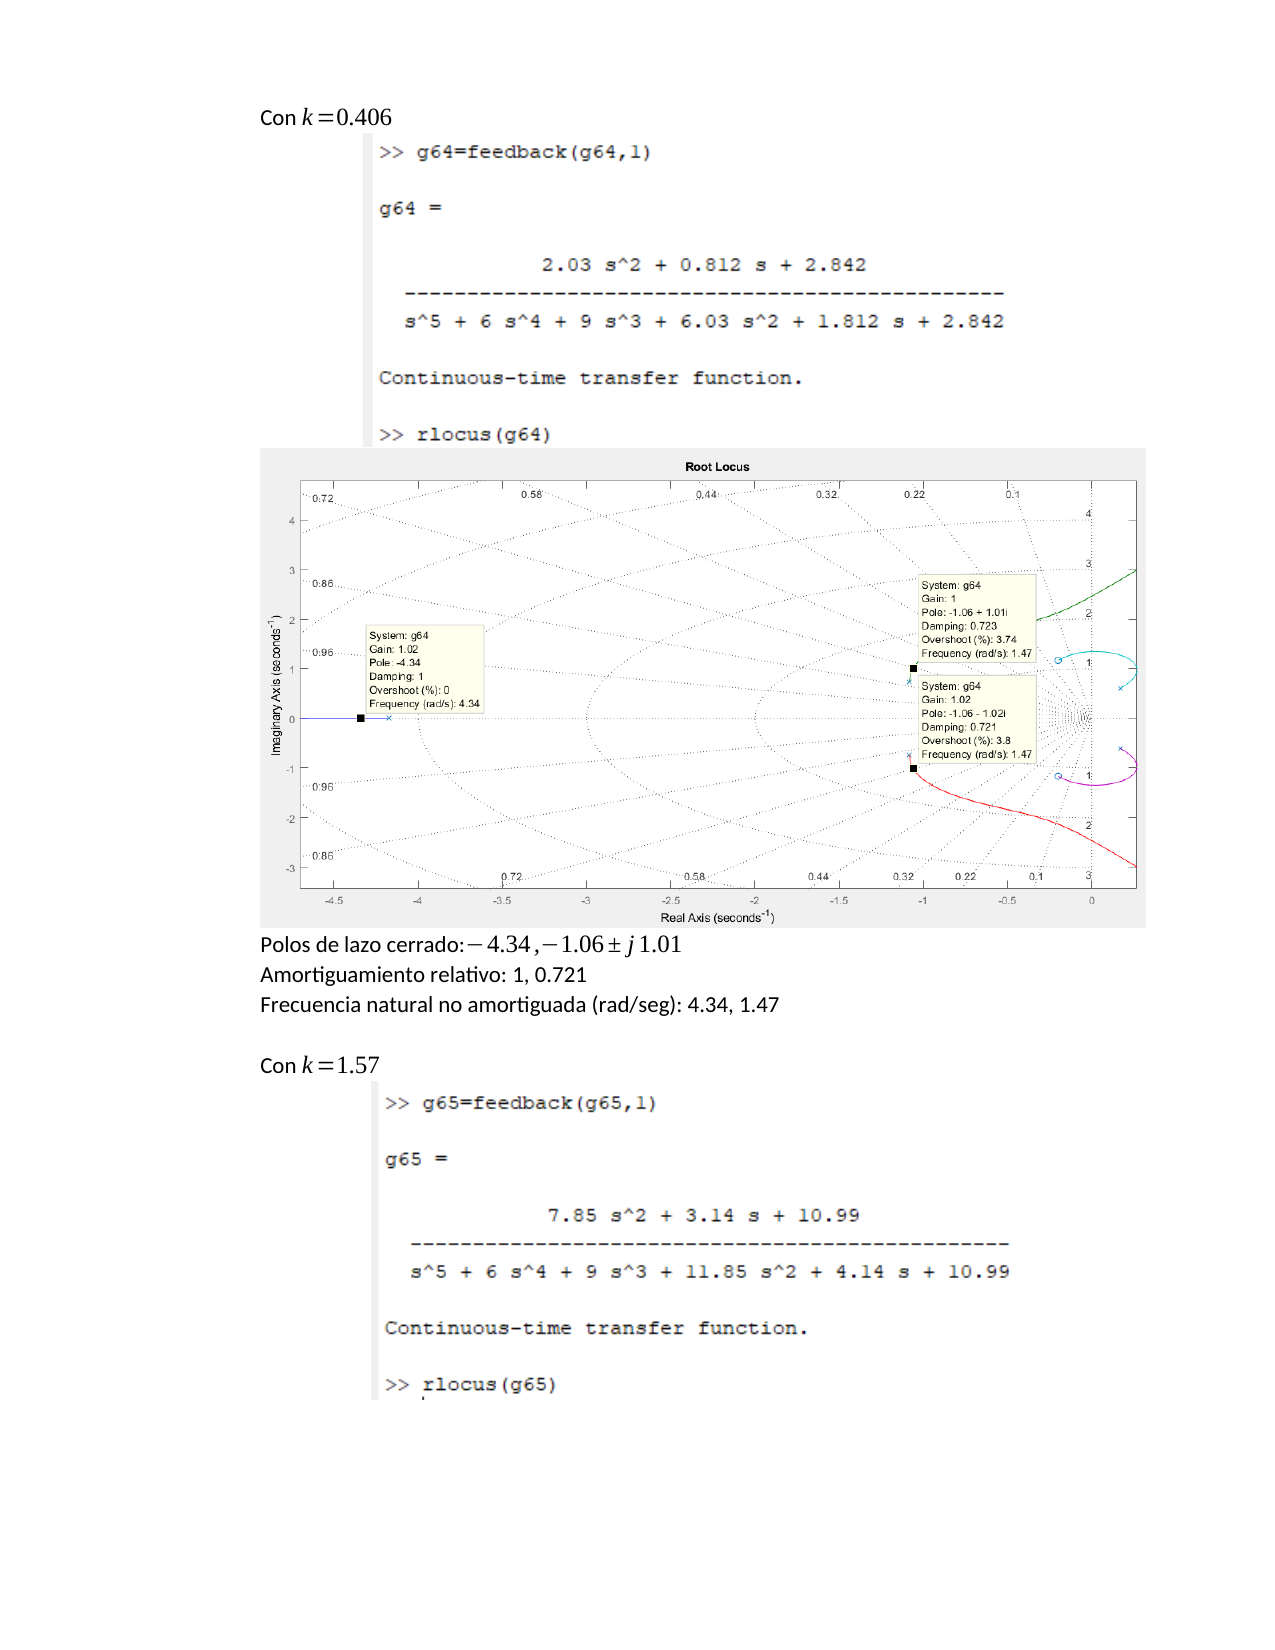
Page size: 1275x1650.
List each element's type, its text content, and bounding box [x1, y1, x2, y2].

picture [362, 133, 1035, 447]
list Polos de lazo cerrado: [260, 930, 1137, 958]
list Amortiguamiento relativo: 1, 0.721 [260, 960, 1137, 988]
picture [260, 448, 1147, 928]
list Frecuencia natural no amortiguada (rad/seg): 4.34, 1.47 [260, 991, 1137, 1019]
list Con [260, 103, 1137, 131]
picture [371, 1081, 1026, 1400]
list Con [260, 1051, 1137, 1079]
